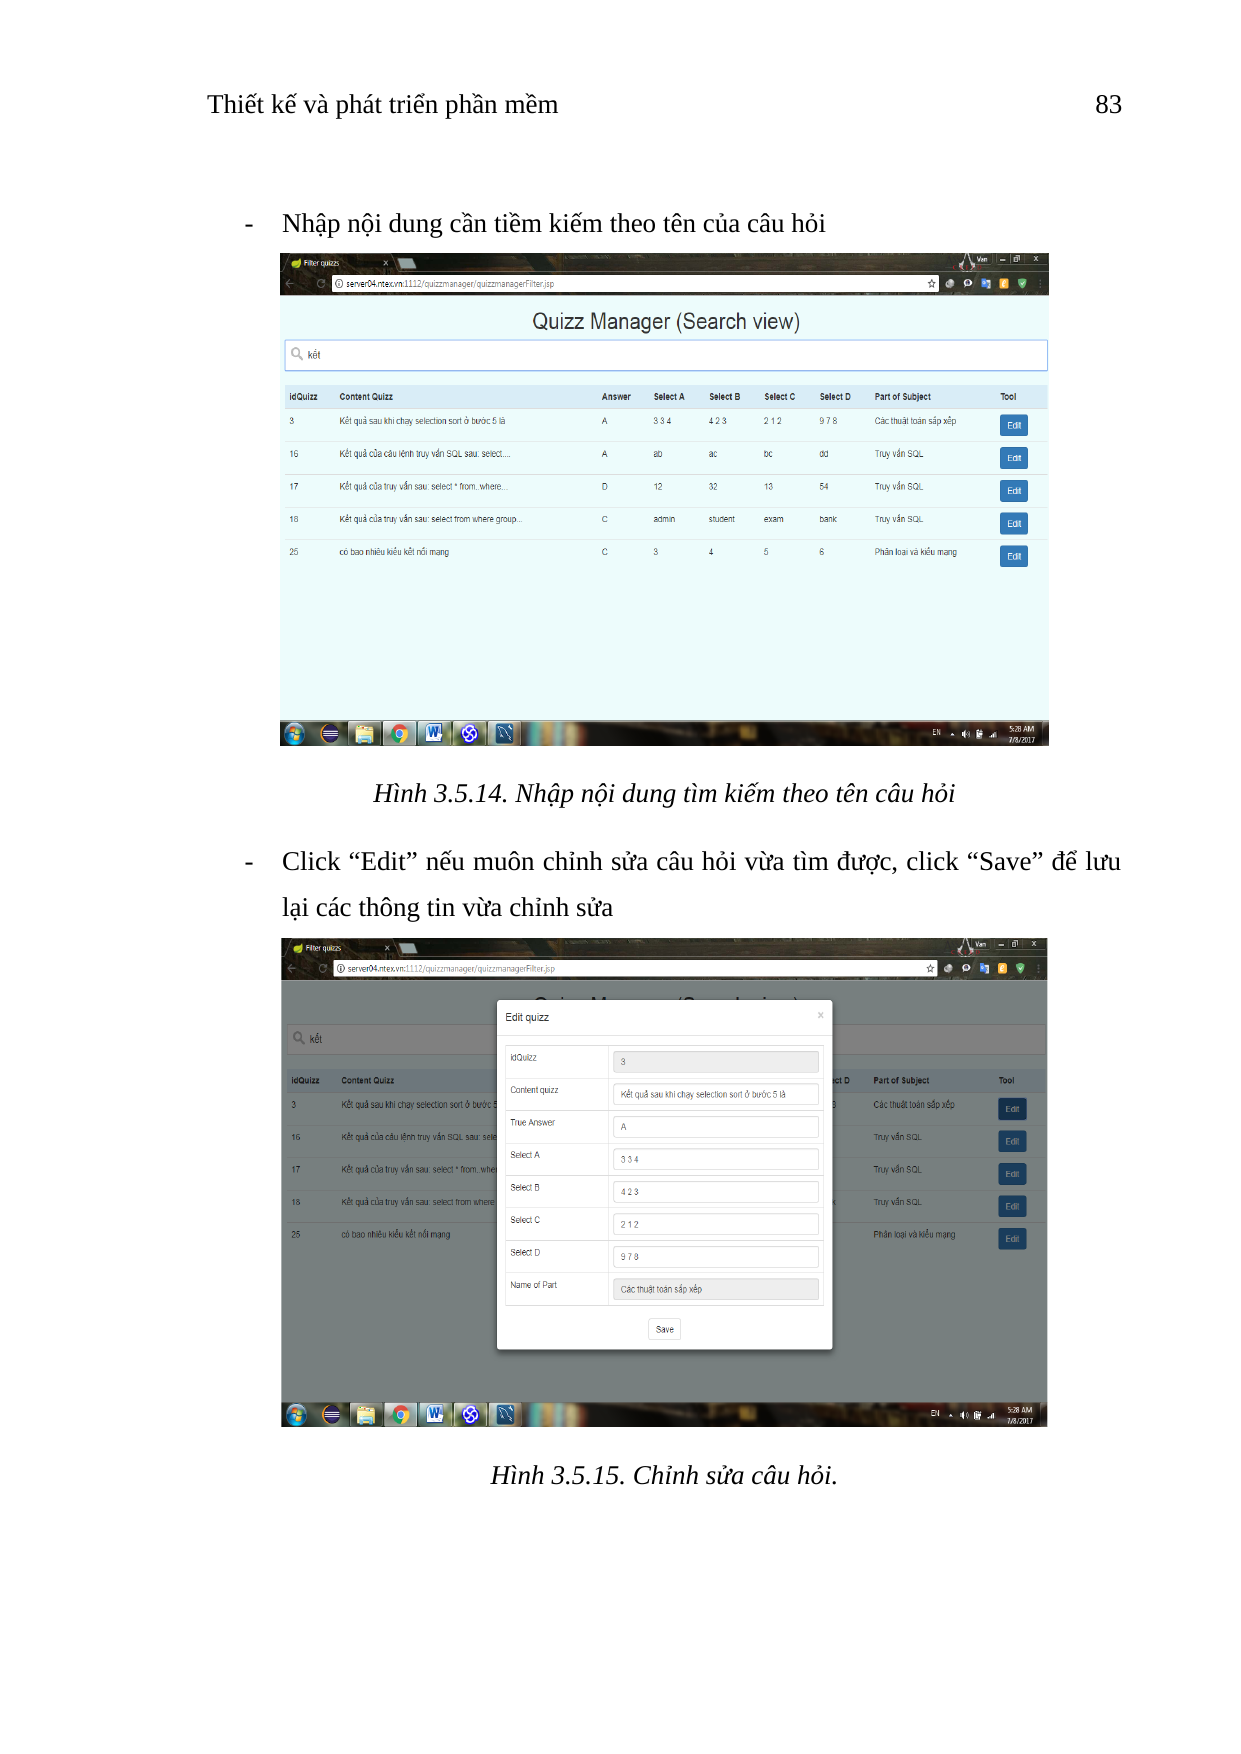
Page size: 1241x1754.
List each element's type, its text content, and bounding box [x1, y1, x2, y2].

text Hình 3.5.15. Chỉnh sửa câu hỏi. [207, 1459, 1122, 1490]
picture [280, 253, 1049, 746]
text Hình 3.5.14. Nhập nội dung tìm kiếm theo tên câu hỏi [207, 777, 1122, 808]
picture [281, 938, 1048, 1427]
list Click “Edit” nếu muôn chỉnh sửa câu hỏi vừa tìm được, click “Save” để lưu lại các thông tin vừa chỉnh sửa [244, 845, 1122, 923]
list Nhập nội dung cần tiềm kiếm theo tên của câu hỏi [244, 207, 1122, 238]
